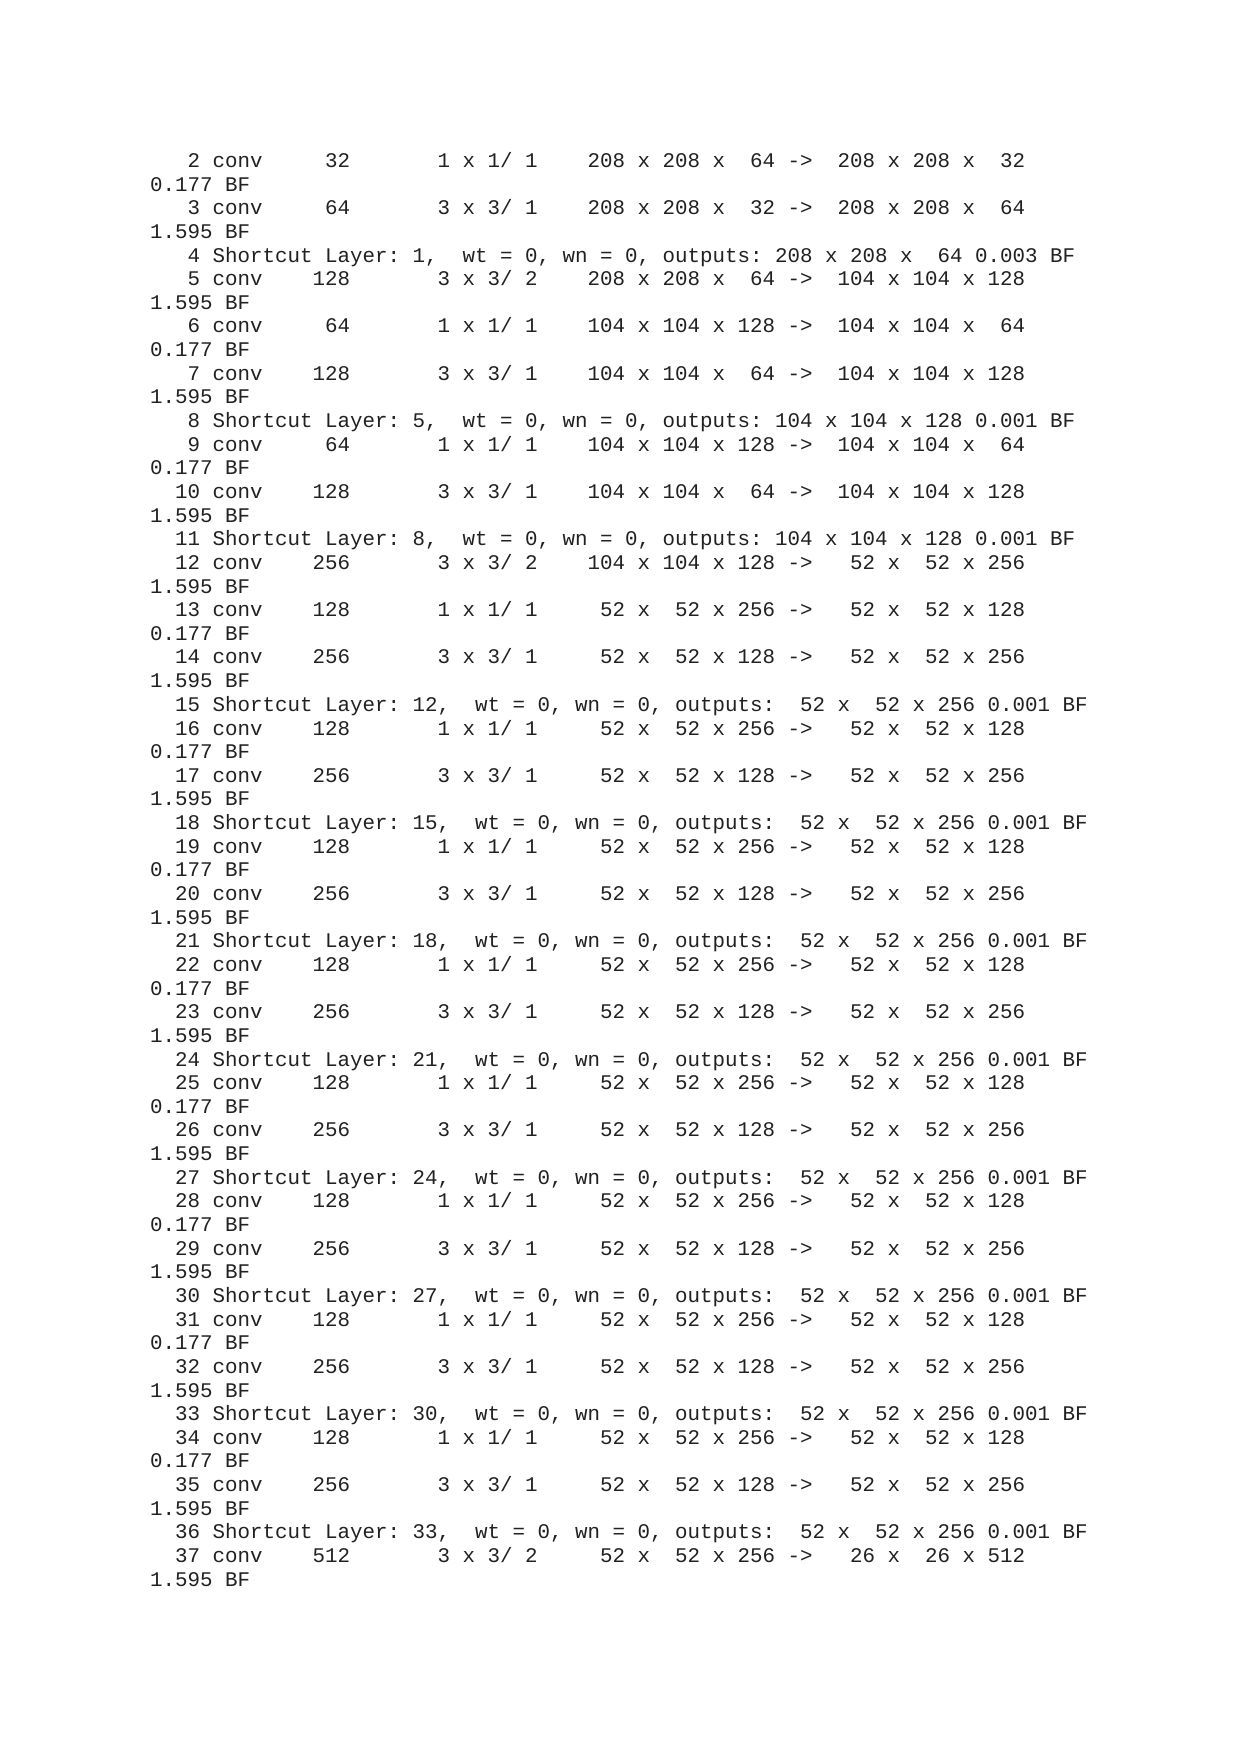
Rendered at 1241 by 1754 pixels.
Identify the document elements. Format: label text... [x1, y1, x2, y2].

text 23 conv 256 3 x 3/ 1 52 x 52 x 128 -> 52 x 52 x 256 1.595 BF [150, 1001, 1090, 1048]
text 3 conv 64 3 x 3/ 1 208 x 208 x 32 -> 208 x 208 x 64 1.595 BF [150, 197, 1090, 244]
text 19 conv 128 1 x 1/ 1 52 x 52 x 256 -> 52 x 52 x 128 0.177 BF [150, 836, 1090, 883]
text 2 conv 32 1 x 1/ 1 208 x 208 x 64 -> 208 x 208 x 32 0.177 BF [150, 150, 1090, 197]
text 16 conv 128 1 x 1/ 1 52 x 52 x 256 -> 52 x 52 x 128 0.177 BF [150, 717, 1090, 765]
text 22 conv 128 1 x 1/ 1 52 x 52 x 256 -> 52 x 52 x 128 0.177 BF [150, 954, 1090, 1001]
text 13 conv 128 1 x 1/ 1 52 x 52 x 256 -> 52 x 52 x 128 0.177 BF [150, 599, 1090, 647]
text 9 conv 64 1 x 1/ 1 104 x 104 x 128 -> 104 x 104 x 64 0.177 BF [150, 434, 1090, 481]
text 18 Shortcut Layer: 15, wt = 0, wn = 0, outputs: 52 x 52 x 256 0.001 BF [150, 812, 1090, 836]
text 34 conv 128 1 x 1/ 1 52 x 52 x 256 -> 52 x 52 x 128 0.177 BF [150, 1427, 1090, 1474]
text 37 conv 512 3 x 3/ 2 52 x 52 x 256 -> 26 x 26 x 512 1.595 BF [150, 1545, 1090, 1592]
text 27 Shortcut Layer: 24, wt = 0, wn = 0, outputs: 52 x 52 x 256 0.001 BF [150, 1167, 1090, 1190]
text 12 conv 256 3 x 3/ 2 104 x 104 x 128 -> 52 x 52 x 256 1.595 BF [150, 552, 1090, 599]
text 24 Shortcut Layer: 21, wt = 0, wn = 0, outputs: 52 x 52 x 256 0.001 BF [150, 1048, 1090, 1072]
text 6 conv 64 1 x 1/ 1 104 x 104 x 128 -> 104 x 104 x 64 0.177 BF [150, 316, 1090, 363]
text 21 Shortcut Layer: 18, wt = 0, wn = 0, outputs: 52 x 52 x 256 0.001 BF [150, 930, 1090, 954]
text 26 conv 256 3 x 3/ 1 52 x 52 x 128 -> 52 x 52 x 256 1.595 BF [150, 1119, 1090, 1167]
text 32 conv 256 3 x 3/ 1 52 x 52 x 128 -> 52 x 52 x 256 1.595 BF [150, 1356, 1090, 1403]
text 17 conv 256 3 x 3/ 1 52 x 52 x 128 -> 52 x 52 x 256 1.595 BF [150, 765, 1090, 812]
text 25 conv 128 1 x 1/ 1 52 x 52 x 256 -> 52 x 52 x 128 0.177 BF [150, 1072, 1090, 1119]
text 4 Shortcut Layer: 1, wt = 0, wn = 0, outputs: 208 x 208 x 64 0.003 BF [150, 244, 1090, 268]
text 30 Shortcut Layer: 27, wt = 0, wn = 0, outputs: 52 x 52 x 256 0.001 BF [150, 1285, 1090, 1309]
text 10 conv 128 3 x 3/ 1 104 x 104 x 64 -> 104 x 104 x 128 1.595 BF [150, 481, 1090, 528]
text 15 Shortcut Layer: 12, wt = 0, wn = 0, outputs: 52 x 52 x 256 0.001 BF [150, 694, 1090, 717]
text 36 Shortcut Layer: 33, wt = 0, wn = 0, outputs: 52 x 52 x 256 0.001 BF [150, 1521, 1090, 1545]
text 14 conv 256 3 x 3/ 1 52 x 52 x 128 -> 52 x 52 x 256 1.595 BF [150, 647, 1090, 694]
text 29 conv 256 3 x 3/ 1 52 x 52 x 128 -> 52 x 52 x 256 1.595 BF [150, 1238, 1090, 1285]
text 11 Shortcut Layer: 8, wt = 0, wn = 0, outputs: 104 x 104 x 128 0.001 BF [150, 528, 1090, 552]
text 5 conv 128 3 x 3/ 2 208 x 208 x 64 -> 104 x 104 x 128 1.595 BF [150, 268, 1090, 316]
text 28 conv 128 1 x 1/ 1 52 x 52 x 256 -> 52 x 52 x 128 0.177 BF [150, 1190, 1090, 1238]
text 20 conv 256 3 x 3/ 1 52 x 52 x 128 -> 52 x 52 x 256 1.595 BF [150, 883, 1090, 930]
text 33 Shortcut Layer: 30, wt = 0, wn = 0, outputs: 52 x 52 x 256 0.001 BF [150, 1403, 1090, 1427]
text 31 conv 128 1 x 1/ 1 52 x 52 x 256 -> 52 x 52 x 128 0.177 BF [150, 1309, 1090, 1356]
text 8 Shortcut Layer: 5, wt = 0, wn = 0, outputs: 104 x 104 x 128 0.001 BF [150, 410, 1090, 434]
text 35 conv 256 3 x 3/ 1 52 x 52 x 128 -> 52 x 52 x 256 1.595 BF [150, 1474, 1090, 1521]
text 7 conv 128 3 x 3/ 1 104 x 104 x 64 -> 104 x 104 x 128 1.595 BF [150, 363, 1090, 410]
